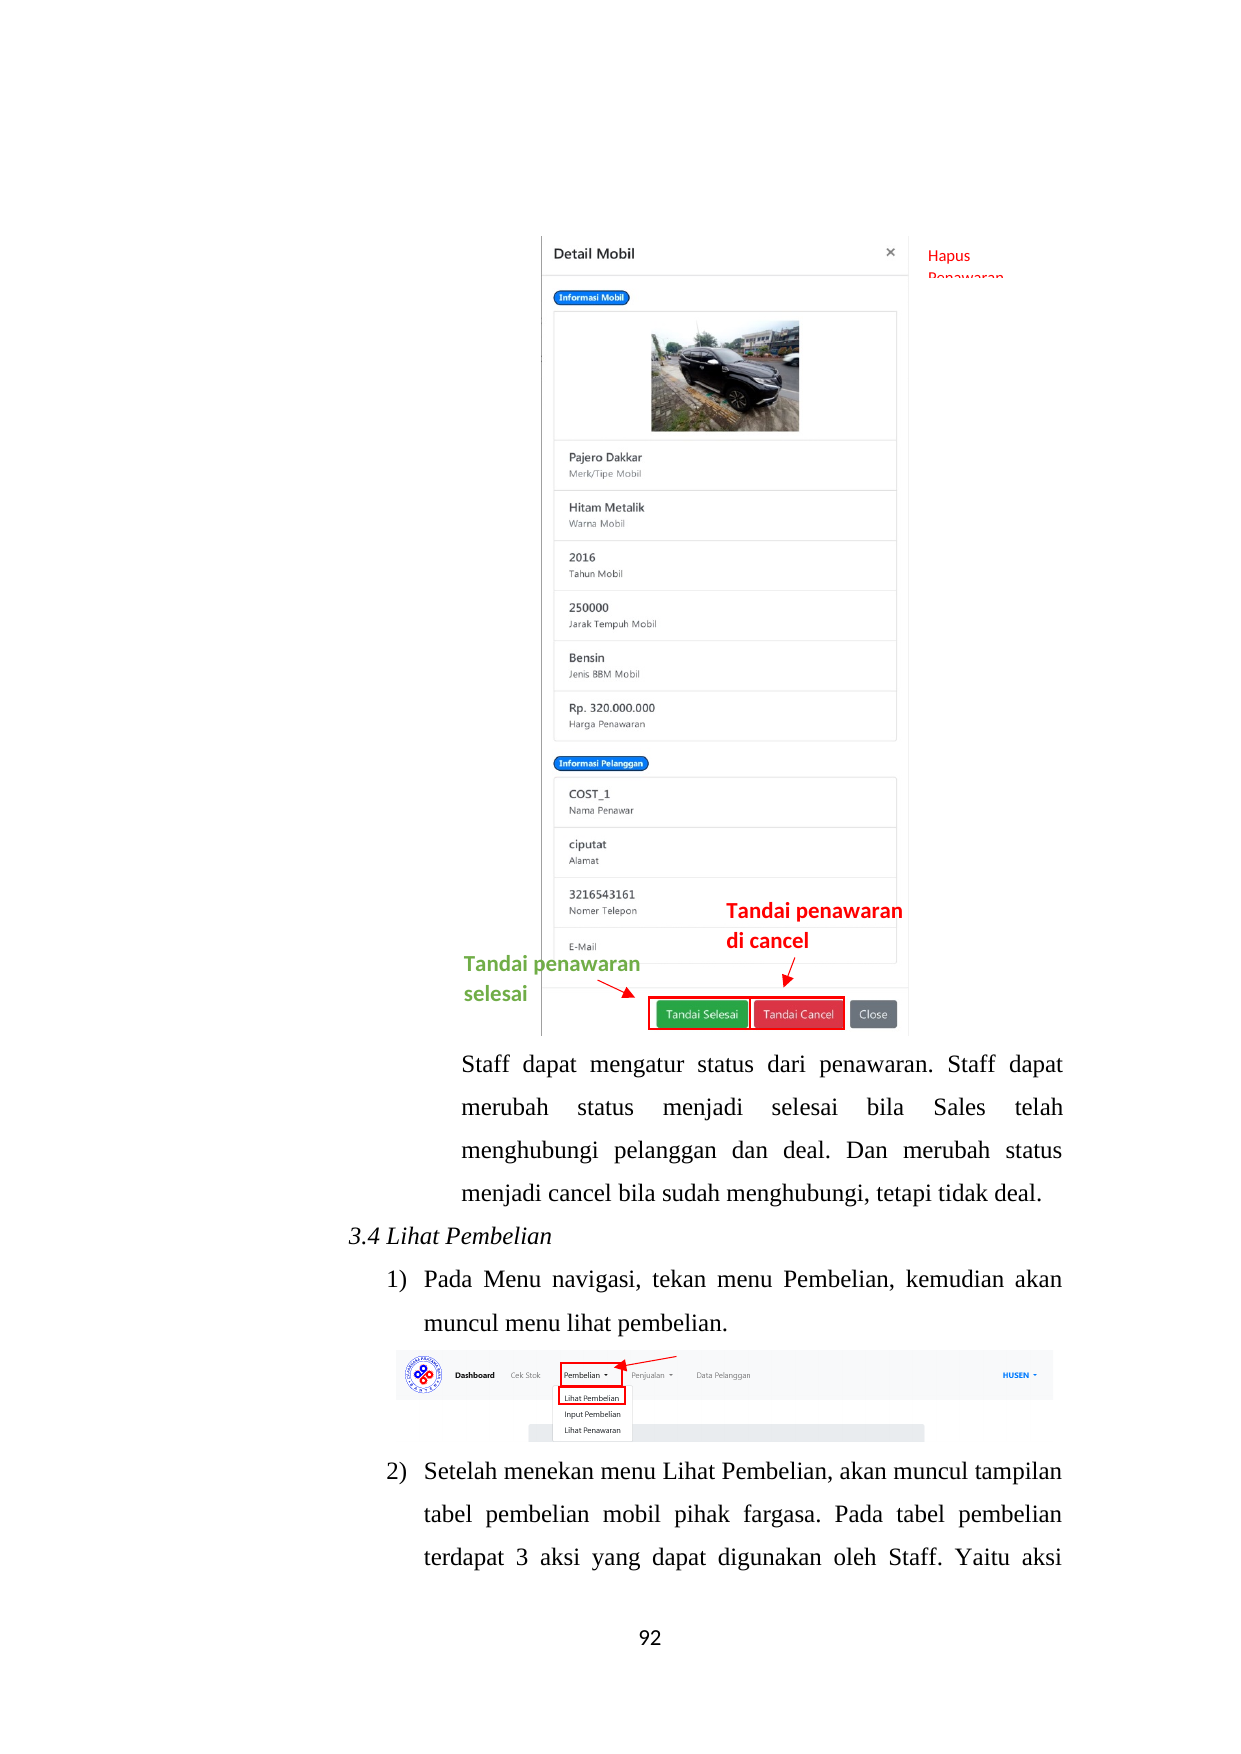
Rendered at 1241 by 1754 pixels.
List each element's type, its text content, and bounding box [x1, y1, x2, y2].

picture [396, 1350, 1054, 1442]
picture [541, 236, 909, 1036]
list 3.4 Lihat Pembelian [349, 1221, 1063, 1250]
list Pada Menu navigasi, tekan menu Pembelian, kemudian akan muncul menu lihat pembelian. [386, 1264, 1063, 1336]
text Staff dapat mengatur status dari penawaran. Staff dapat merubah status menjadi selesai bila Sales telah menghubungi pelanggan dan deal. Dan merubah status menjadi cancel bila sudah menghubungi, tetapi tidak deal. [461, 1049, 1063, 1207]
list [386, 1456, 1063, 1571]
